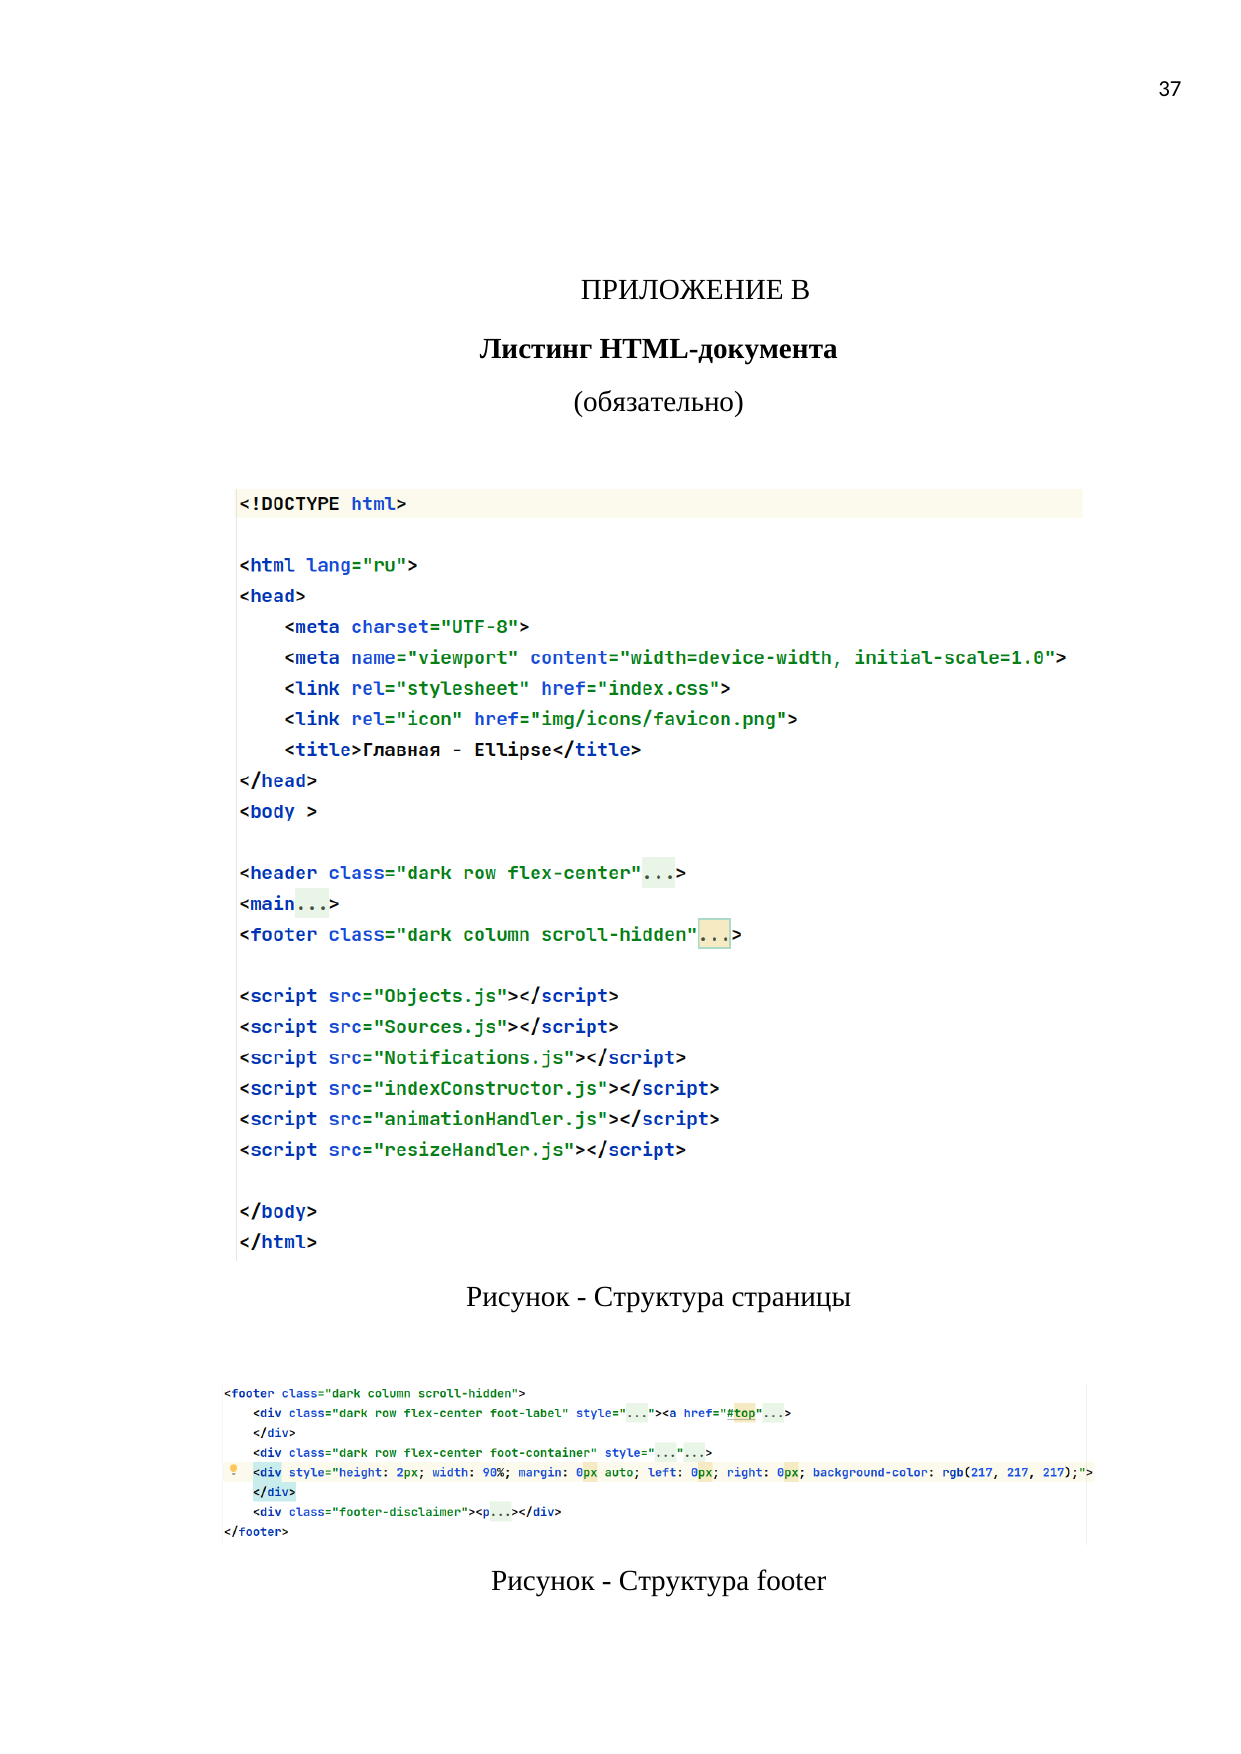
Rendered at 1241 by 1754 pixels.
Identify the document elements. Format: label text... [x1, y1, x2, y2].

text ПРИЛОЖЕНИЕ В [136, 272, 1181, 306]
text Рисунок - Структура страницы [136, 1279, 1181, 1312]
picture [222, 1384, 1095, 1545]
text Рисунок - Структура footer [136, 1563, 1181, 1597]
picture [234, 489, 1083, 1261]
text (обязательно) [136, 384, 1181, 417]
text Листинг HTML-документа [136, 331, 1181, 364]
